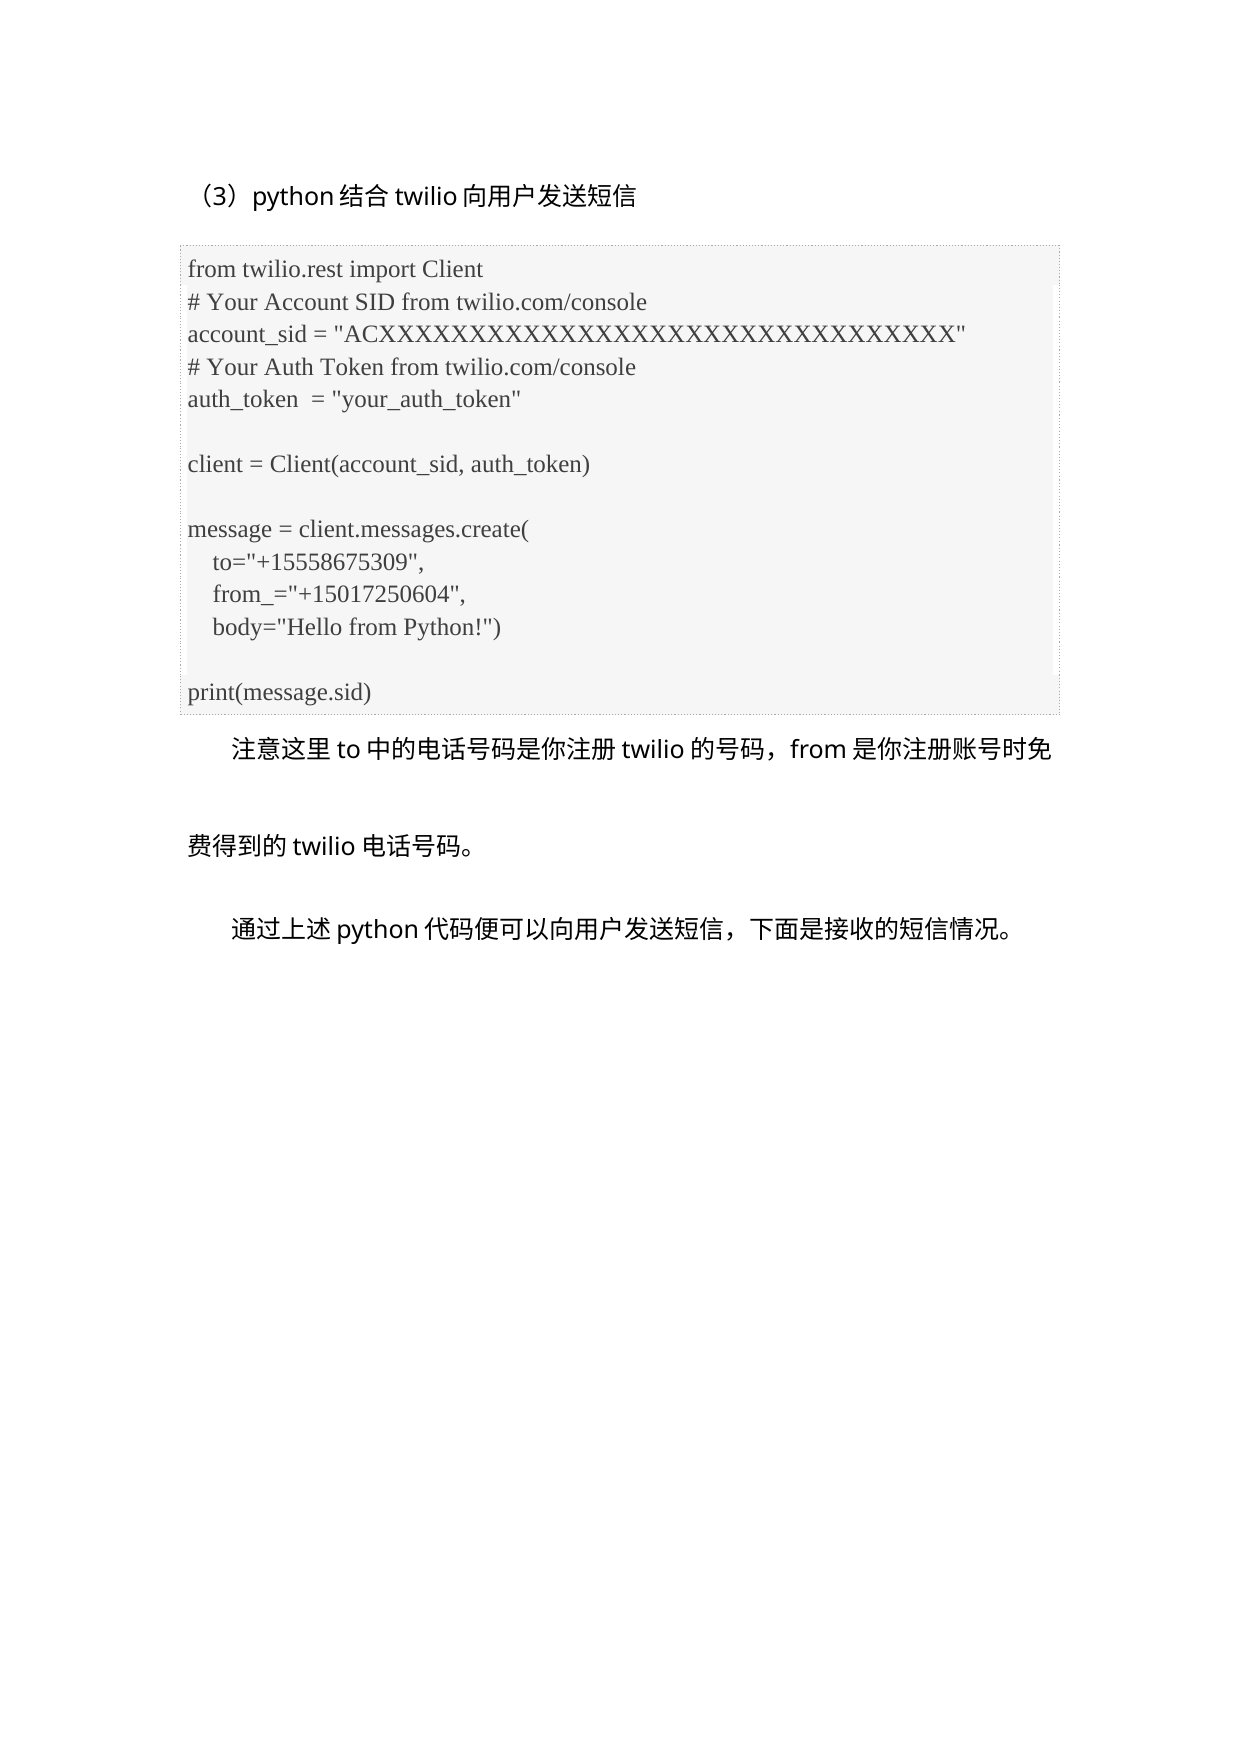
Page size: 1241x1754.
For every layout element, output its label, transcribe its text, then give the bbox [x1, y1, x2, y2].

text to="+15558675309", [187, 545, 1053, 577]
text from_="+15017250604", [187, 577, 1053, 610]
text # Your Auth Token from twilio.com/console [187, 350, 1053, 382]
text （3）python结合twilio向用户发送短信 [187, 162, 1053, 227]
text # Your Account SID from twilio.com/console [187, 285, 1053, 317]
text message = client.messages.create( [187, 512, 1053, 545]
text from twilio.rest import Client [180, 245, 1060, 285]
text 通过上述python代码便可以向用户发送短信，下面是接收的短信情况。 [187, 895, 1053, 960]
text print(message.sid) [180, 668, 1060, 715]
text client = Client(account_sid, auth_token) [187, 447, 1053, 480]
text body="Hello from Python!") [187, 610, 1053, 642]
text 注意这里to中的电话号码是你注册twilio的号码，from是你注册账号时免费得到的twilio电话号码。 [187, 715, 1053, 877]
text auth_token = "your_auth_token" [187, 382, 1053, 415]
text account_sid = "ACXXXXXXXXXXXXXXXXXXXXXXXXXXXXXXXX" [187, 317, 1053, 350]
